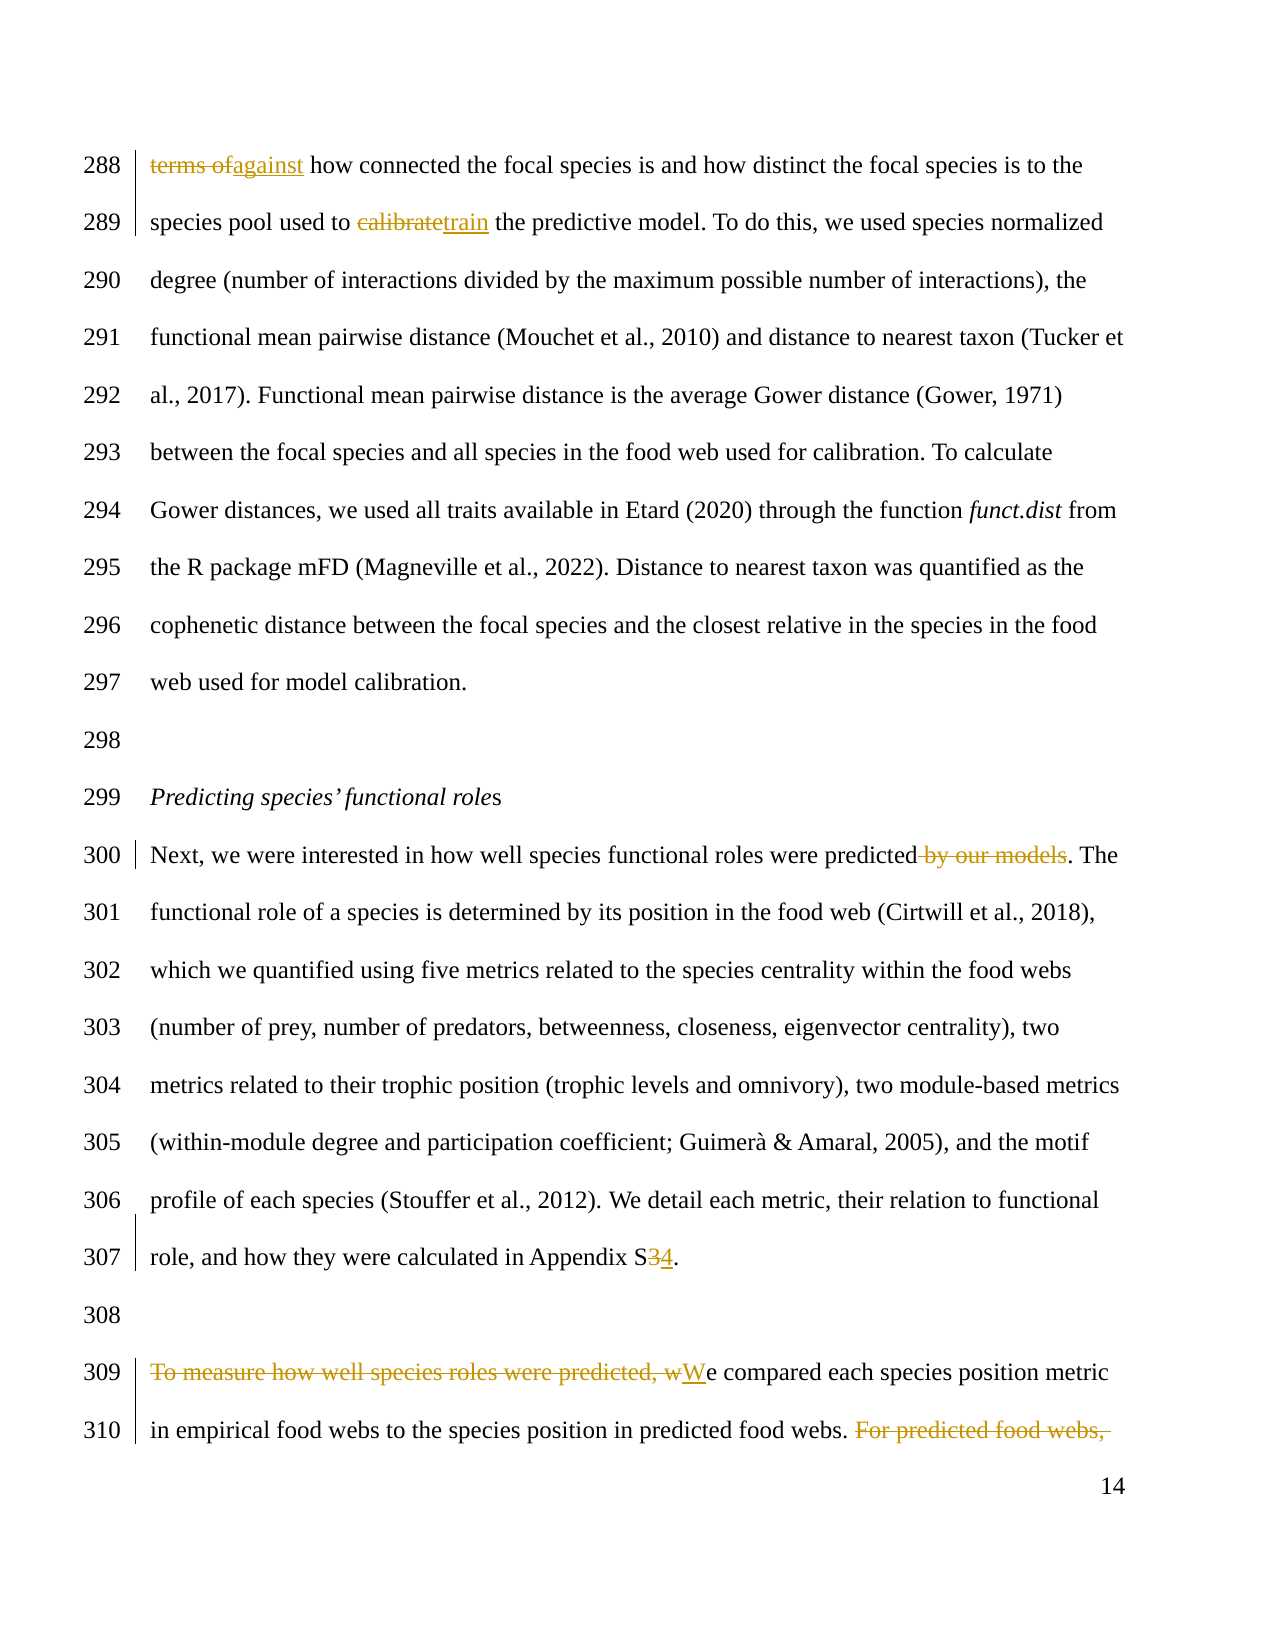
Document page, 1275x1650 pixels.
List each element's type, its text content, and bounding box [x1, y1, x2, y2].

text Next, we were interested in how well species functional roles were predicted. The functional role of a species is determined by its position in the food web (Cirtwill et al., 2018), which we quantified using five metrics related to the species centrality within the food webs (number of prey, number of predators, betweenness, closeness, eigenvector centrality), two metrics related to their trophic position (trophic levels and omnivory), two module-based metrics (within-module degree and participation coefficient; Guimerà & Amaral, 2005), and the motif profile of each species (Stouffer et al., 2012). We detail each metric, their relation to functional role, and how they were calculated in Appendix S. [150, 840, 1125, 1271]
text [150, 150, 1125, 696]
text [150, 1357, 1125, 1444]
text Predicting species’ functional roles [150, 782, 1125, 811]
